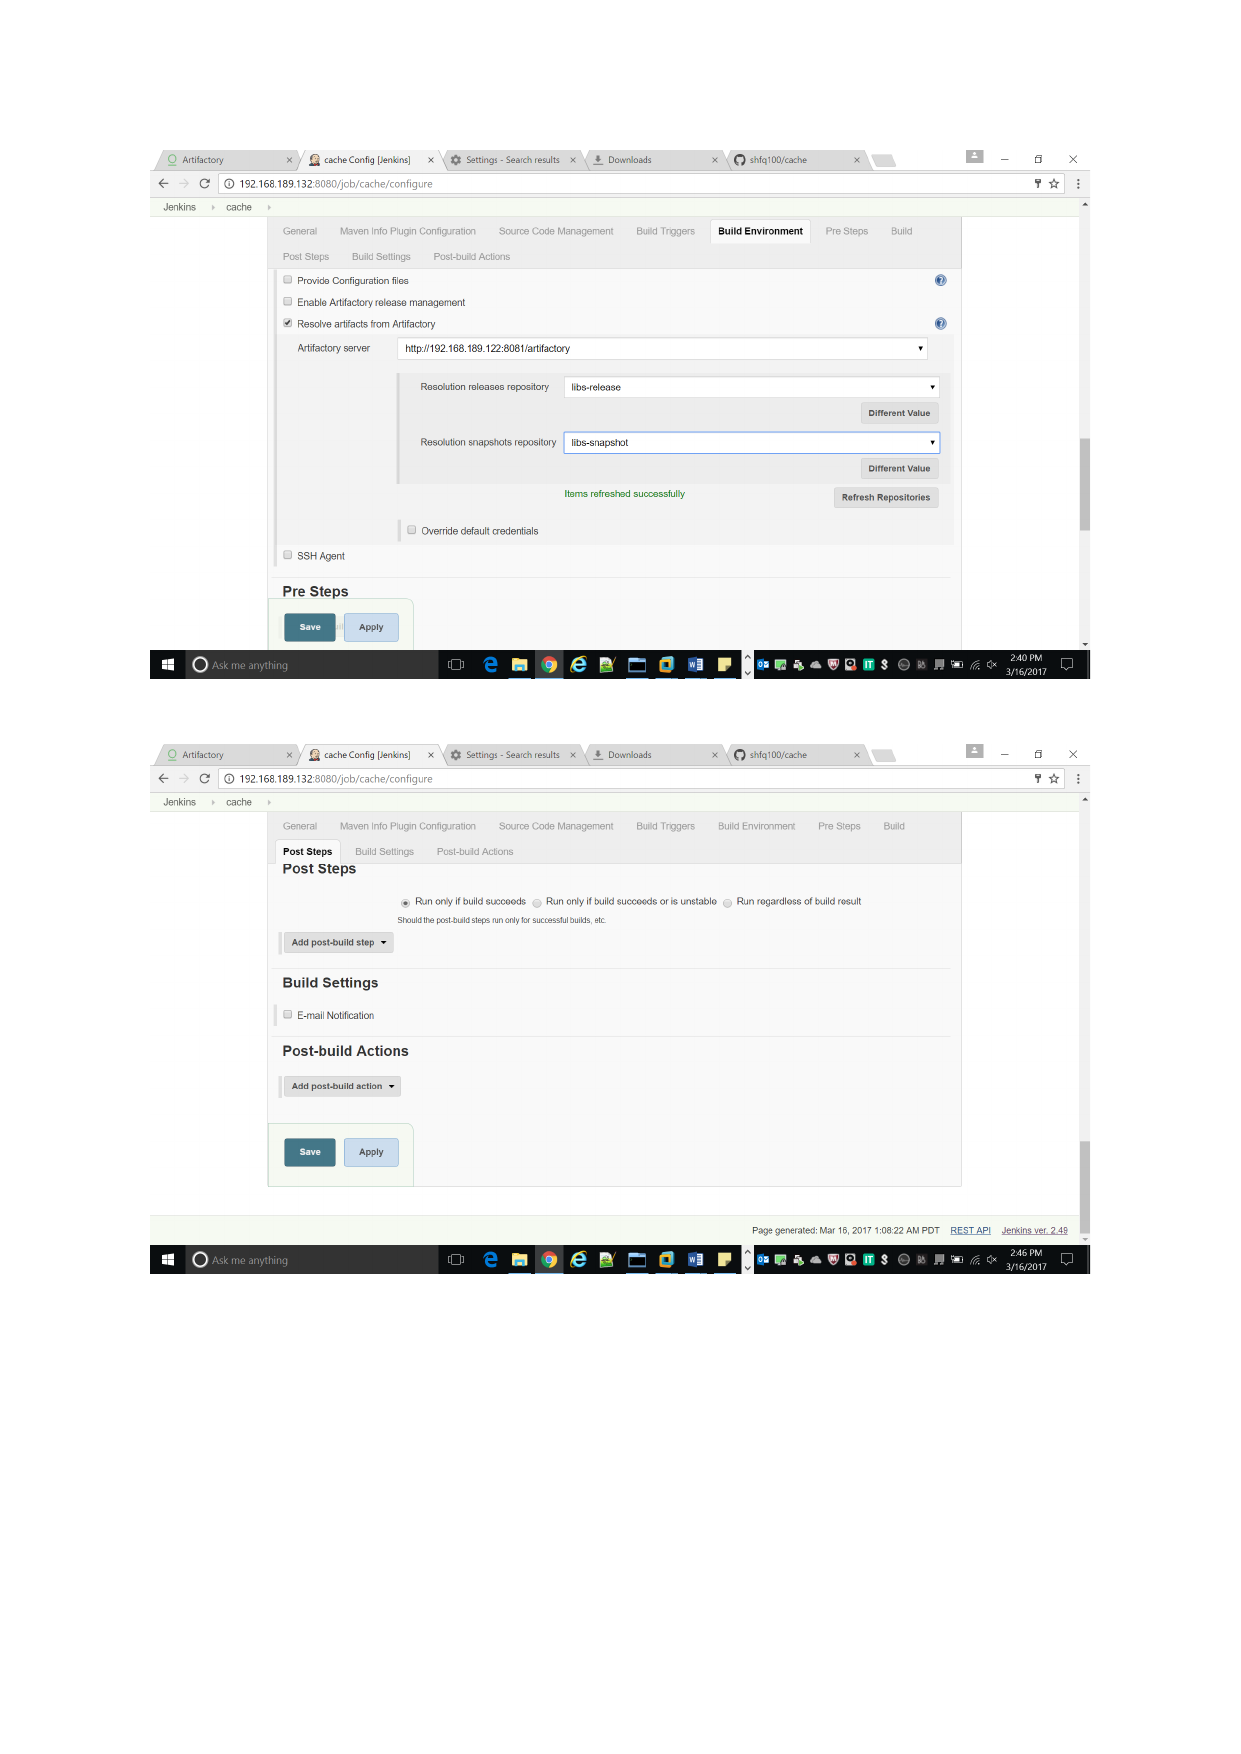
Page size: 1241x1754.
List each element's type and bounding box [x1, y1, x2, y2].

picture [150, 150, 1091, 679]
picture [150, 744, 1091, 1274]
